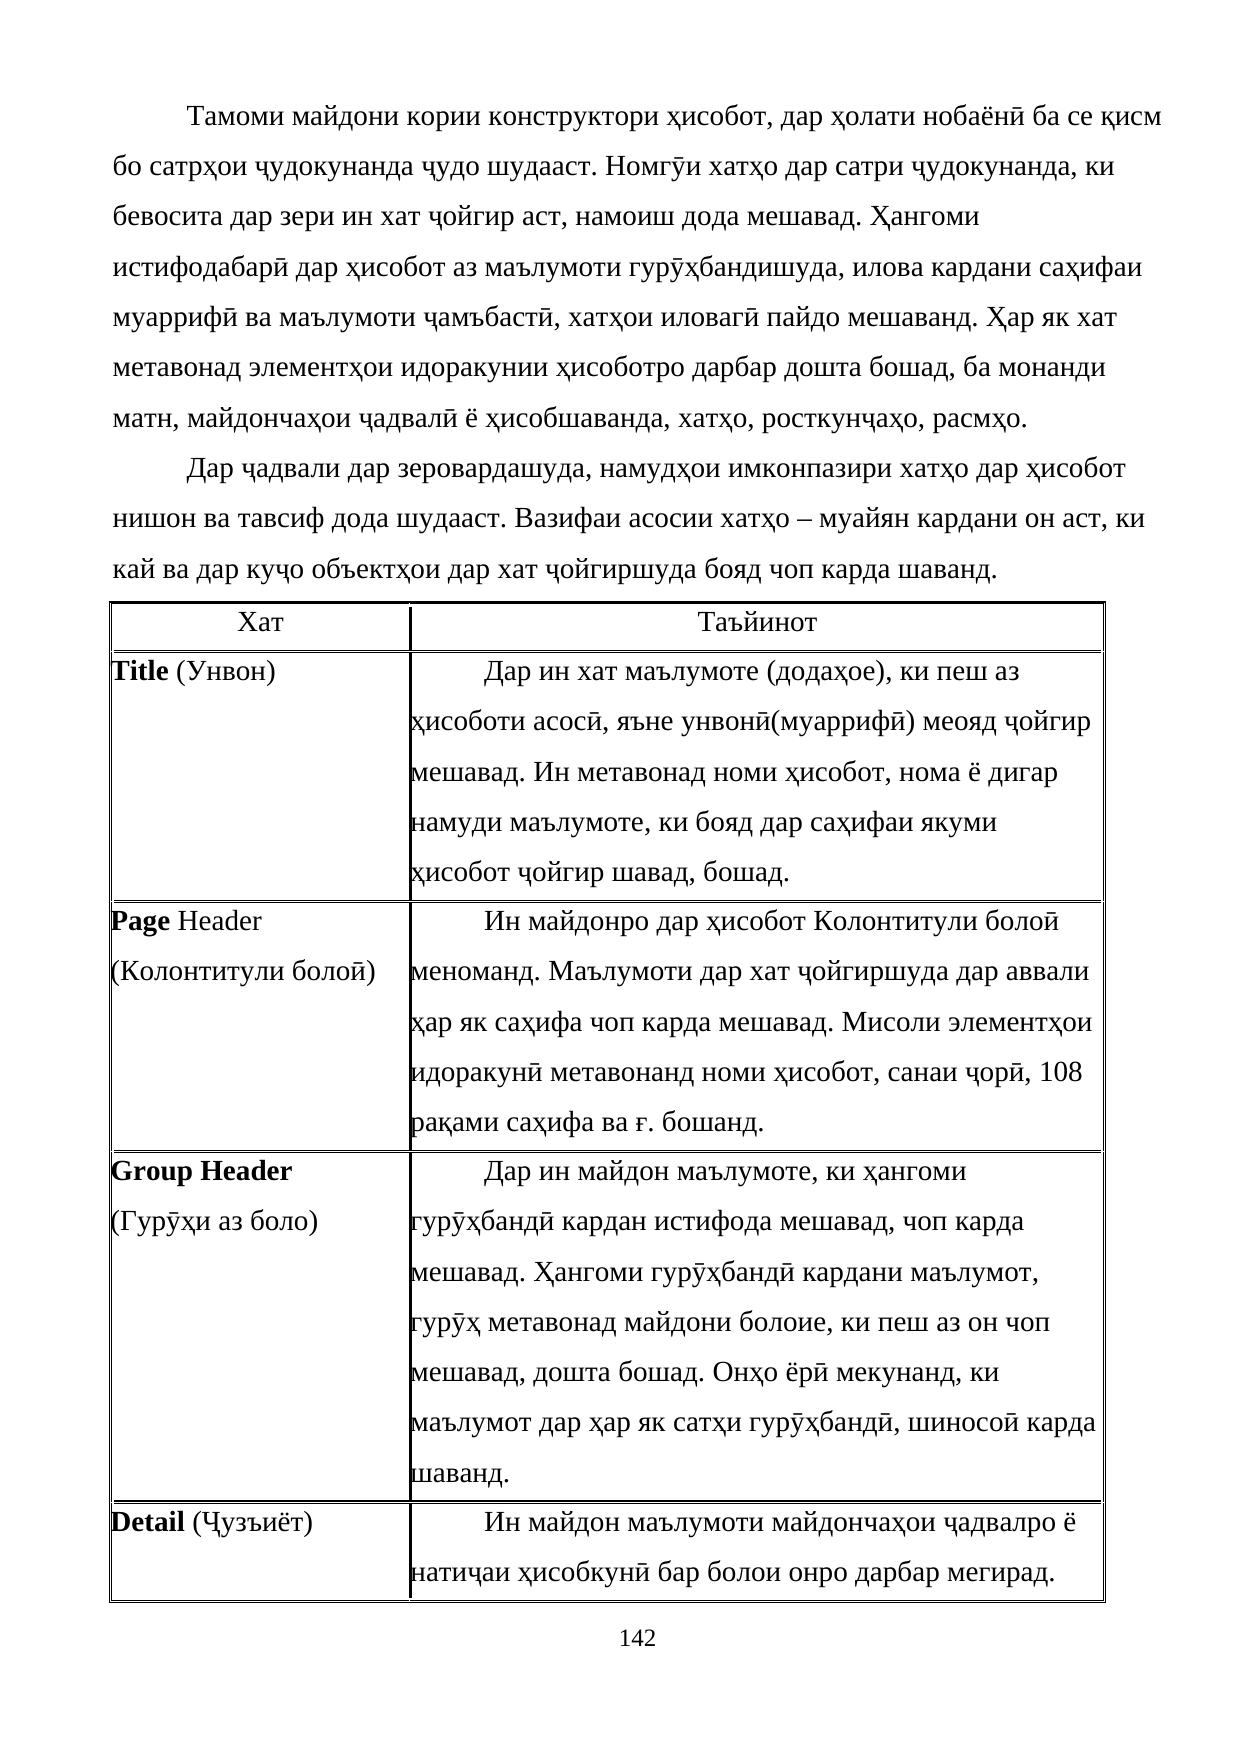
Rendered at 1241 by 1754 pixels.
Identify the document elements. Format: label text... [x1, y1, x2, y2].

table_header Таъйинот [410, 604, 1103, 650]
table_cell Title (Унвон) [110, 650, 410, 900]
table_cell Дар ин хат маълумоте (додаҳое), ки пеш аз ҳисоботи асосӣ, яъне унвонӣ(муаррифӣ) меояд ҷойгир мешавад. Ин метавонад номи ҳисобот, нома ё дигар намуди маълумоте, ки бояд дар саҳифаи якуми ҳисобот ҷойгир шавад, бошад. [410, 650, 1104, 900]
table_cell Detail (Ҷузъиёт) [112, 1500, 410, 1599]
table_cell Group Header (Гурӯҳи аз боло) [110, 1150, 410, 1500]
text Тамоми майдони кории конструктори ҳисобот, дар ҳолати нобаёнӣ ба се қисм бо сатрҳои ҷудокунанда ҷудо шудааст. Номгӯи хатҳо дар сатри ҷудокунанда, ки бевосита дар зери ин хат ҷойгир аст, намоиш дода мешавад. Ҳангоми истифодабарӣ дар ҳисобот аз маълумоти гурӯҳбандишуда, илова кардани саҳифаи муаррифӣ ва маълумоти ҷамъбастӣ, хатҳои иловагӣ пайдо мешаванд. Ҳар як хат метавонад элементҳои идоракунии ҳисоботро дарбар дошта бошад, ба монанди матн, майдончаҳои ҷадвалӣ ё ҳисобшаванда, хатҳо, росткунҷаҳо, расмҳо. [112, 98, 1162, 433]
table_header Хат [112, 603, 410, 650]
table_cell Дар ин майдон маълумоте, ки ҳангоми гурӯҳбандӣ кардан истифода мешавад, чоп карда мешавад. Ҳангоми гурӯҳбандӣ кардани маълумот, гурӯҳ метавонад майдони болоие, ки пеш аз он чоп мешавад, дошта бошад. Онҳо ёрӣ мекунанд, ки маълумот дар ҳар як сатҳи гурӯҳбандӣ, шиносоӣ карда шаванд. [410, 1150, 1104, 1500]
table_cell Page Header (Колонтитули болоӣ) [110, 900, 410, 1150]
table_cell Ин майдон маълумоти майдончаҳои ҷадвалро ё натиҷаи ҳисобкунӣ бар болои онро дарбар мегирад. [410, 1500, 1103, 1599]
table_cell Ин майдонро дар ҳисобот Колонтитули болоӣ меноманд. Маълумоти дар хат ҷойгиршуда дар аввали ҳар як саҳифа чоп карда мешавад. Мисоли элементҳои идоракунӣ метавонанд номи ҳисобот, санаи ҷорӣ, 108 рақами саҳифа ва ғ. бошанд. [410, 900, 1104, 1150]
text Дар ҷадвали дар зеровардашуда, намудҳои имконпазири хатҳо дар ҳисобот нишон ва тавсиф дода шудааст. Вазифаи асосии хатҳо – муайян кардани он аст, ки кай ва дар куҷо объектҳои дар хат ҷойгиршуда бояд чоп карда шаванд. [112, 450, 1162, 584]
